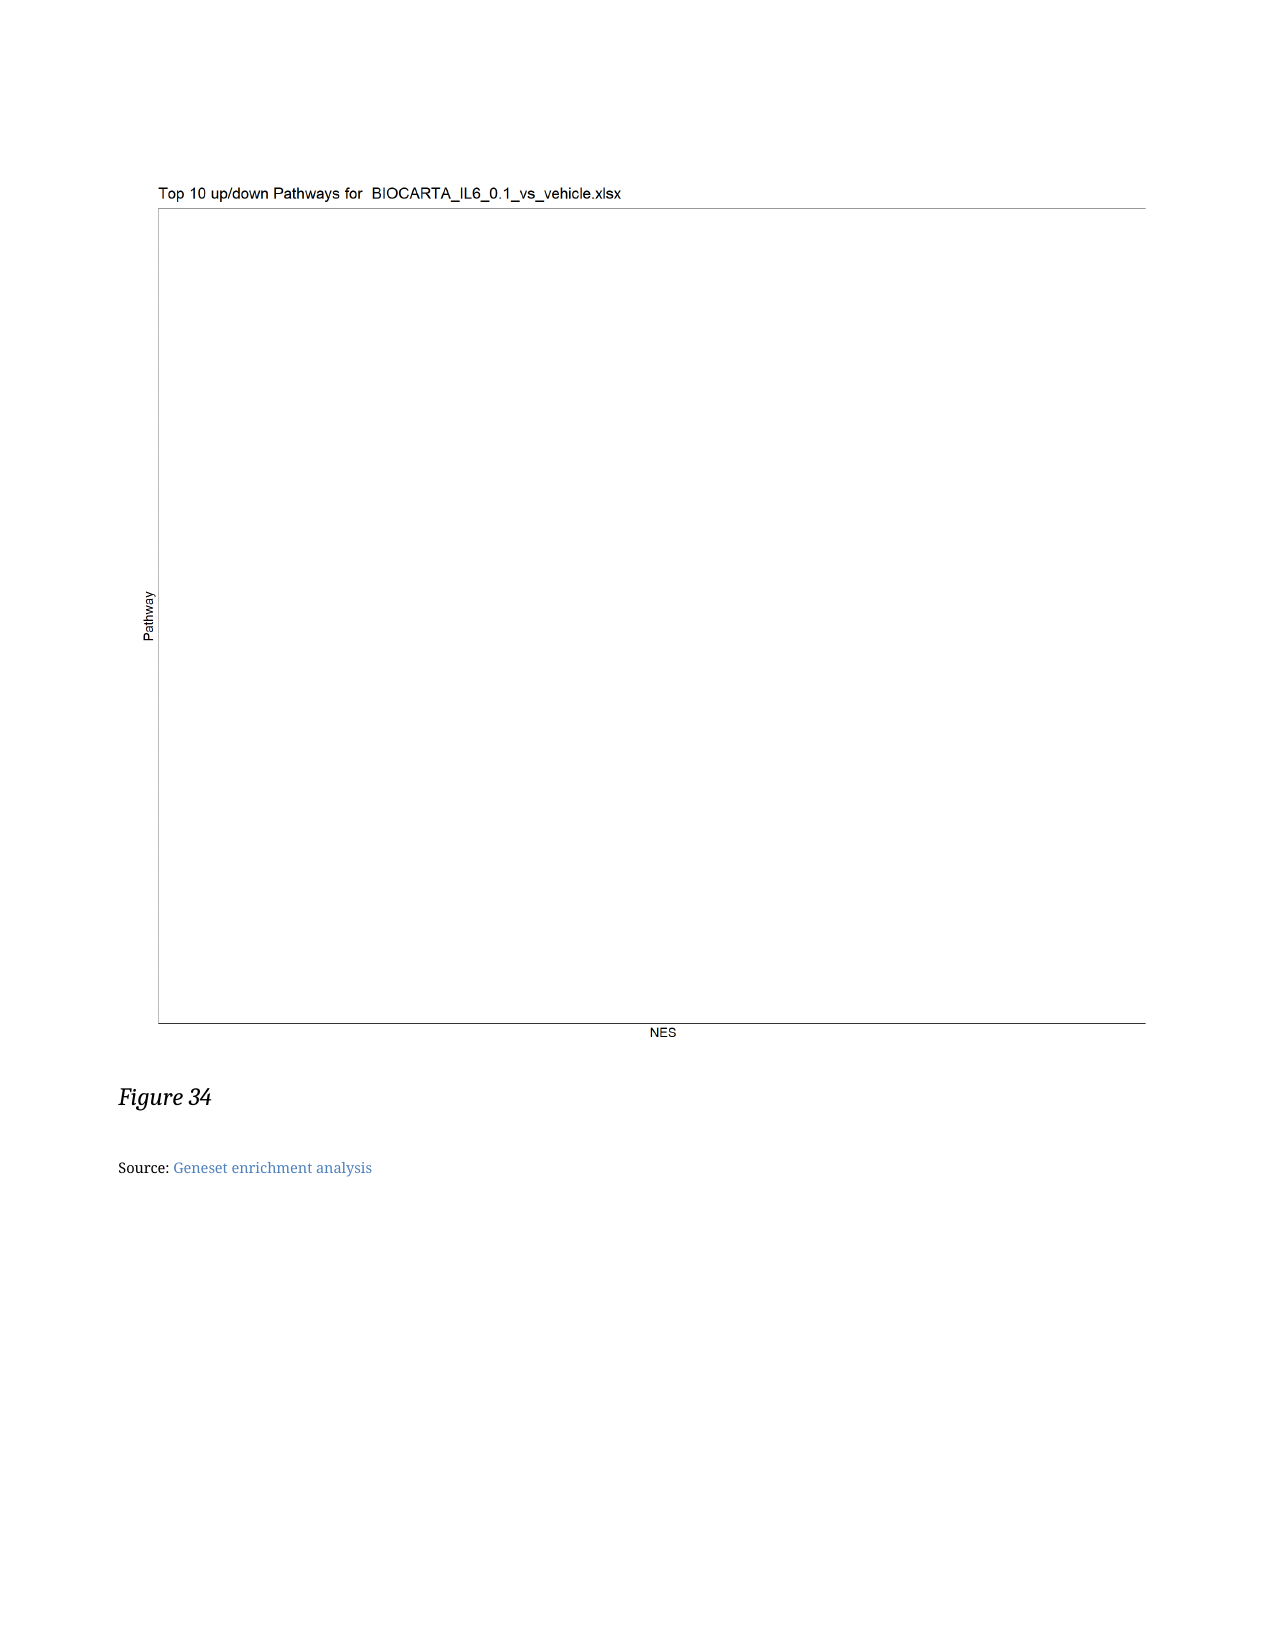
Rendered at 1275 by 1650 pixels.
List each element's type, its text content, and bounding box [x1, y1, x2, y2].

picture [137, 181, 1146, 1046]
text Source: Geneset enrichment analysis [118, 1143, 1157, 1177]
table_header Figure 34 [107, 177, 1146, 1124]
